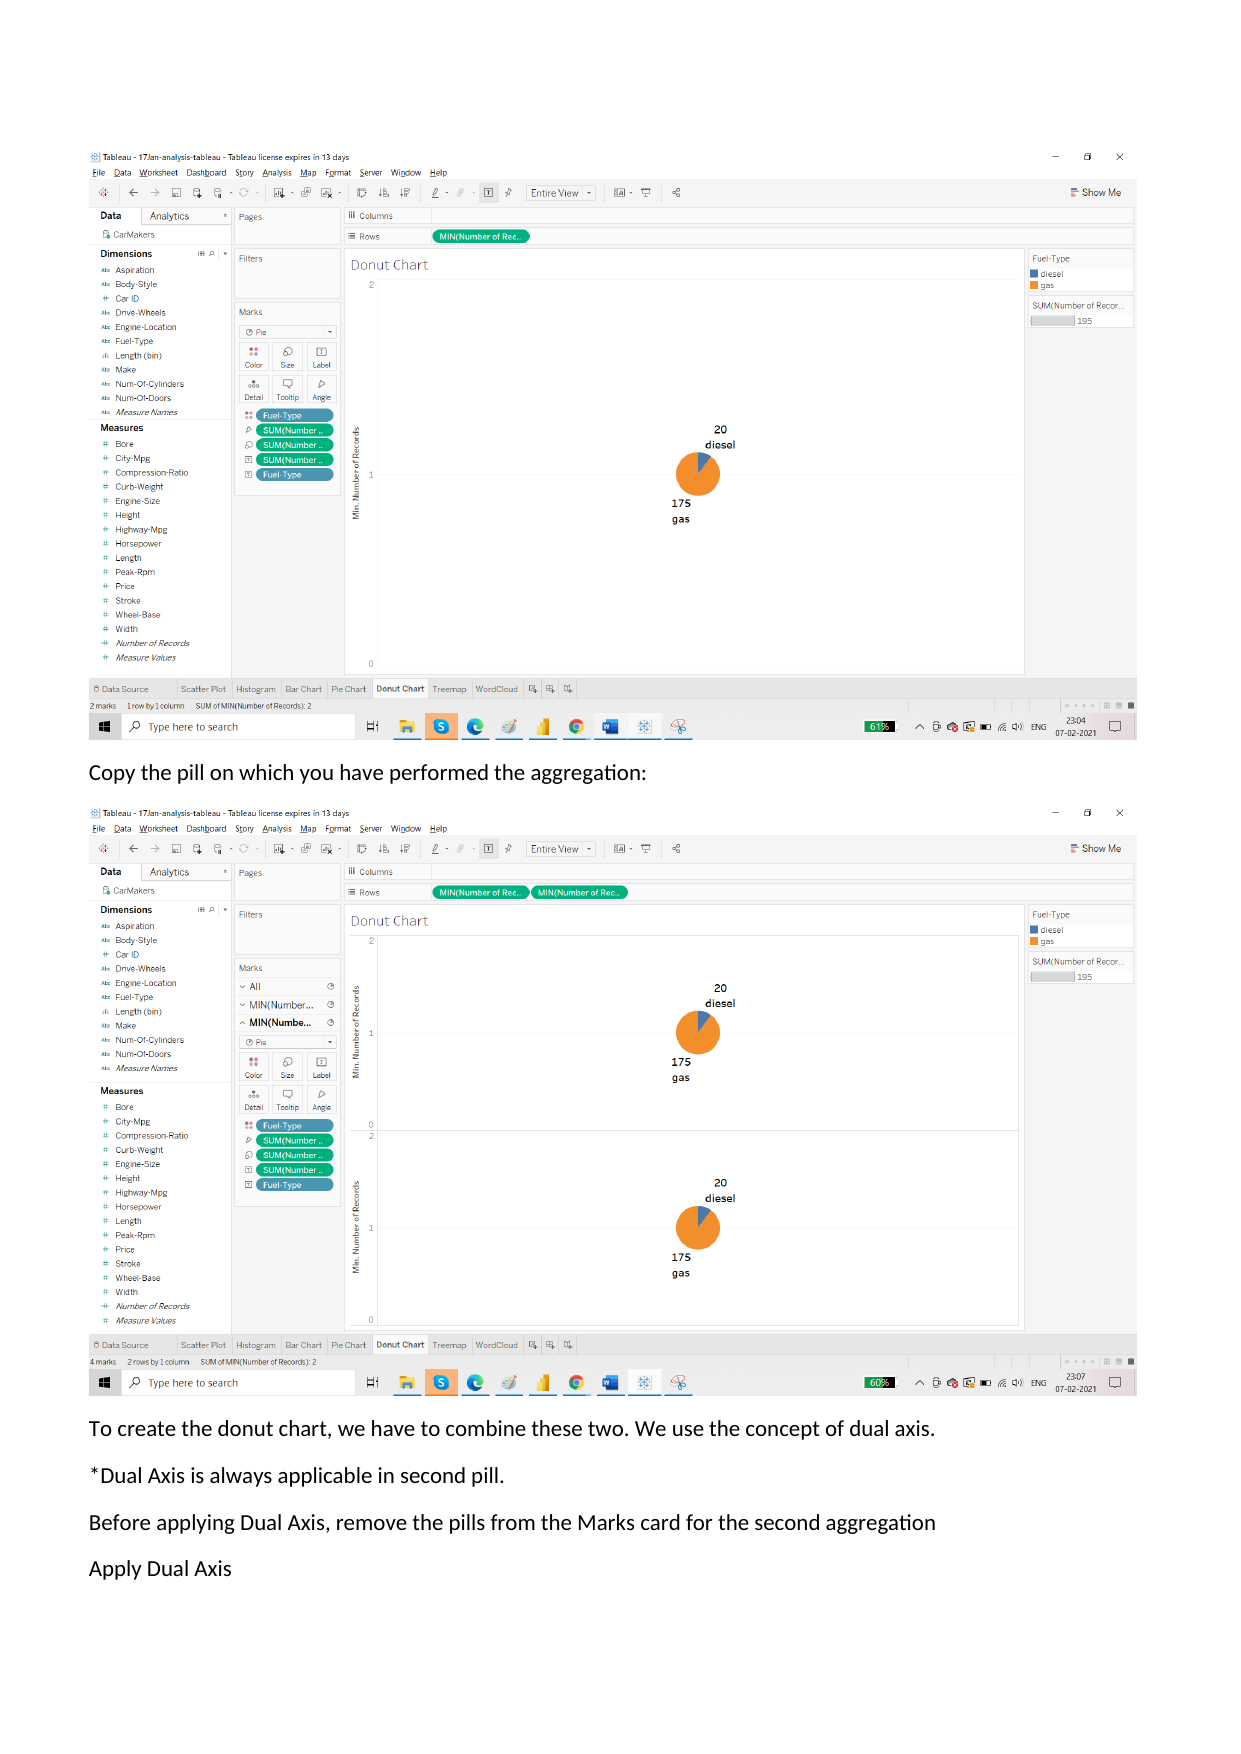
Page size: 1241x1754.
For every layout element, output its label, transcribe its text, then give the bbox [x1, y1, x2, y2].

text Before applying Dual Axis, remove the pills from the Marks card for the second aggregation [89, 1508, 1137, 1536]
text Copy the pill on which you have performed the aggregation: [89, 758, 1137, 787]
picture [88, 150, 1137, 740]
text *Dual Axis is always applicable in second pill. [89, 1461, 1137, 1489]
text To create the donut chart, we have to combine these two. We use the concept of dual axis. [89, 1414, 1137, 1442]
picture [88, 805, 1137, 1396]
text Apply Dual Axis [89, 1554, 1137, 1583]
